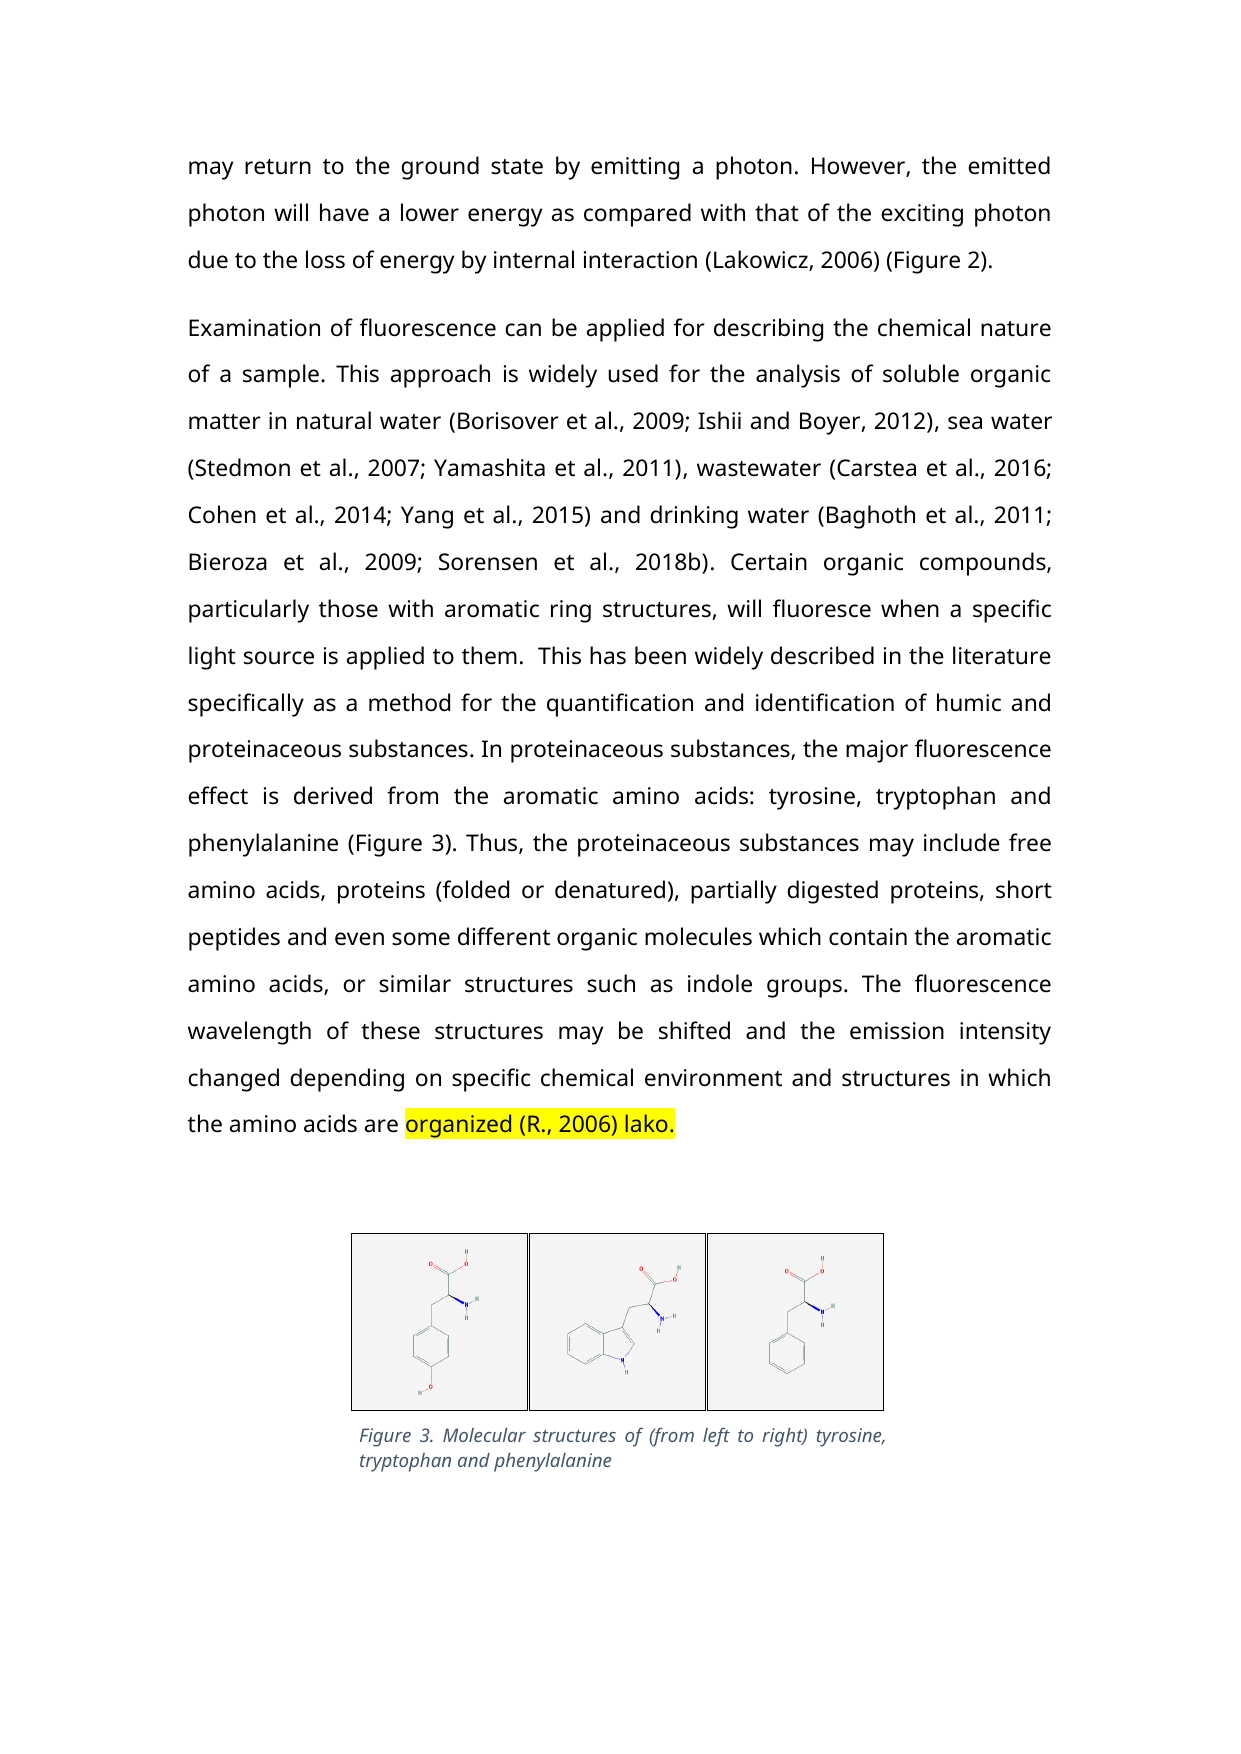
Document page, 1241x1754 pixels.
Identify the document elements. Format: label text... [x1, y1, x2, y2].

picture [530, 1234, 705, 1410]
text Fluorescence results from the absorption of a photon by a molecule or ion, which causes electron excitation from the ground state to higher energetic levels (excited state). When excited, the electron may lose some energy due to molecular bond vibrations, collisions and other non-radiative interactions. This causes the electron to reach a lower-energy excited state. Then, the electron may return to the ground state by emitting a photon. However, the emitted photon will have a lower energy as compared with that of the exciting photon due to the loss of energy by internal interaction (Lakowicz, 2006) (Figure 2). [187, 150, 1053, 275]
text Examination of fluorescence can be applied for describing the chemical nature of a sample. This approach is widely used for the analysis of soluble organic matter in natural water (Borisover et al., 2009; Ishii and Boyer, 2012), sea water (Stedmon et al., 2007; Yamashita et al., 2011), wastewater (Carstea et al., 2016; Cohen et al., 2014; Yang et al., 2015) and drinking water (Baghoth et al., 2011; Bieroza et al., 2009; Sorensen et al., 2018b). Certain organic compounds, particularly those with aromatic ring structures, will fluoresce when a specific light source is applied to them. This has been widely described in the literature specifically as a method for the quantification and identification of humic and proteinaceous substances. In proteinaceous substances, the major fluorescence effect is derived from the aromatic amino acids: tyrosine, tryptophan and phenylalanine (Figure 3). Thus, the proteinaceous substances may include free amino acids, proteins (folded or denatured), partially digested proteins, short peptides and even some different organic molecules which contain the aromatic amino acids, or similar structures such as indole groups. The fluorescence wavelength of these structures may be shifted and the emission intensity changed depending on specific chemical environment and structures in which the amino acids are organized (R., 2006) lako. [187, 311, 1053, 1139]
picture [708, 1234, 883, 1410]
picture [352, 1234, 527, 1410]
